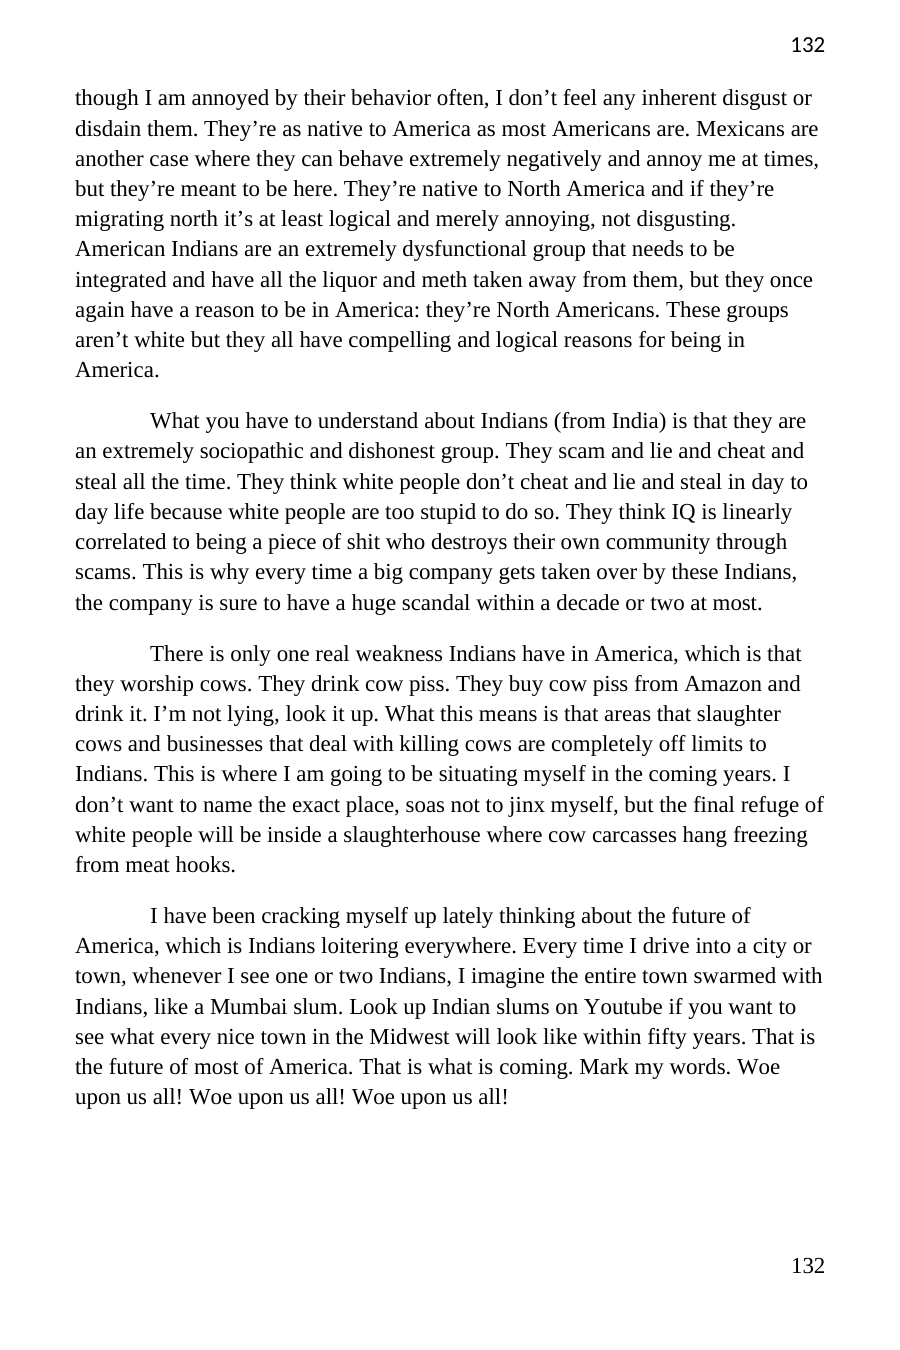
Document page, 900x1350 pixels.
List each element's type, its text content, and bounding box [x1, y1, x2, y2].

text I have been cracking myself up lately thinking about the future of America, which is Indians loitering everywhere. Every time I drive into a city or town, whenever I see one or two Indians, I imagine the entire town swarmed with Indians, like a Mumbai slum. Look up Indian slums on Youtube if you want to see what every nice town in the Midwest will look like within fifty years. That is the future of most of America. That is what is coming. Mark my words. Woe upon us all! Woe upon us all! Woe upon us all! [75, 902, 825, 1110]
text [75, 84, 825, 383]
text What you have to understand about Indians (from India) is that they are an extremely sociopathic and dishonest group. They scam and lie and cheat and steal all the time. They think white people don’t cheat and lie and steal in day to day life because white people are too stupid to do so. They think IQ is linearly correlated to being a piece of shit who destroys their own community through scams. This is why every time a big company gets taken over by these Indians, the company is sure to have a huge scandal within a decade or two at most. [75, 407, 825, 615]
text There is only one real weakness Indians have in America, which is that they worship cows. They drink cow piss. They buy cow piss from Amazon and drink it. I’m not lying, look it up. What this means is that areas that slaughter cows and businesses that deal with killing cows are completely off limits to Indians. This is where I am going to be situating myself in the coming years. I don’t want to name the exact place, soas not to jinx myself, but the final refuge of white people will be inside a slaughterhouse where cow carcasses hang freezing from meat hooks. [75, 639, 825, 877]
